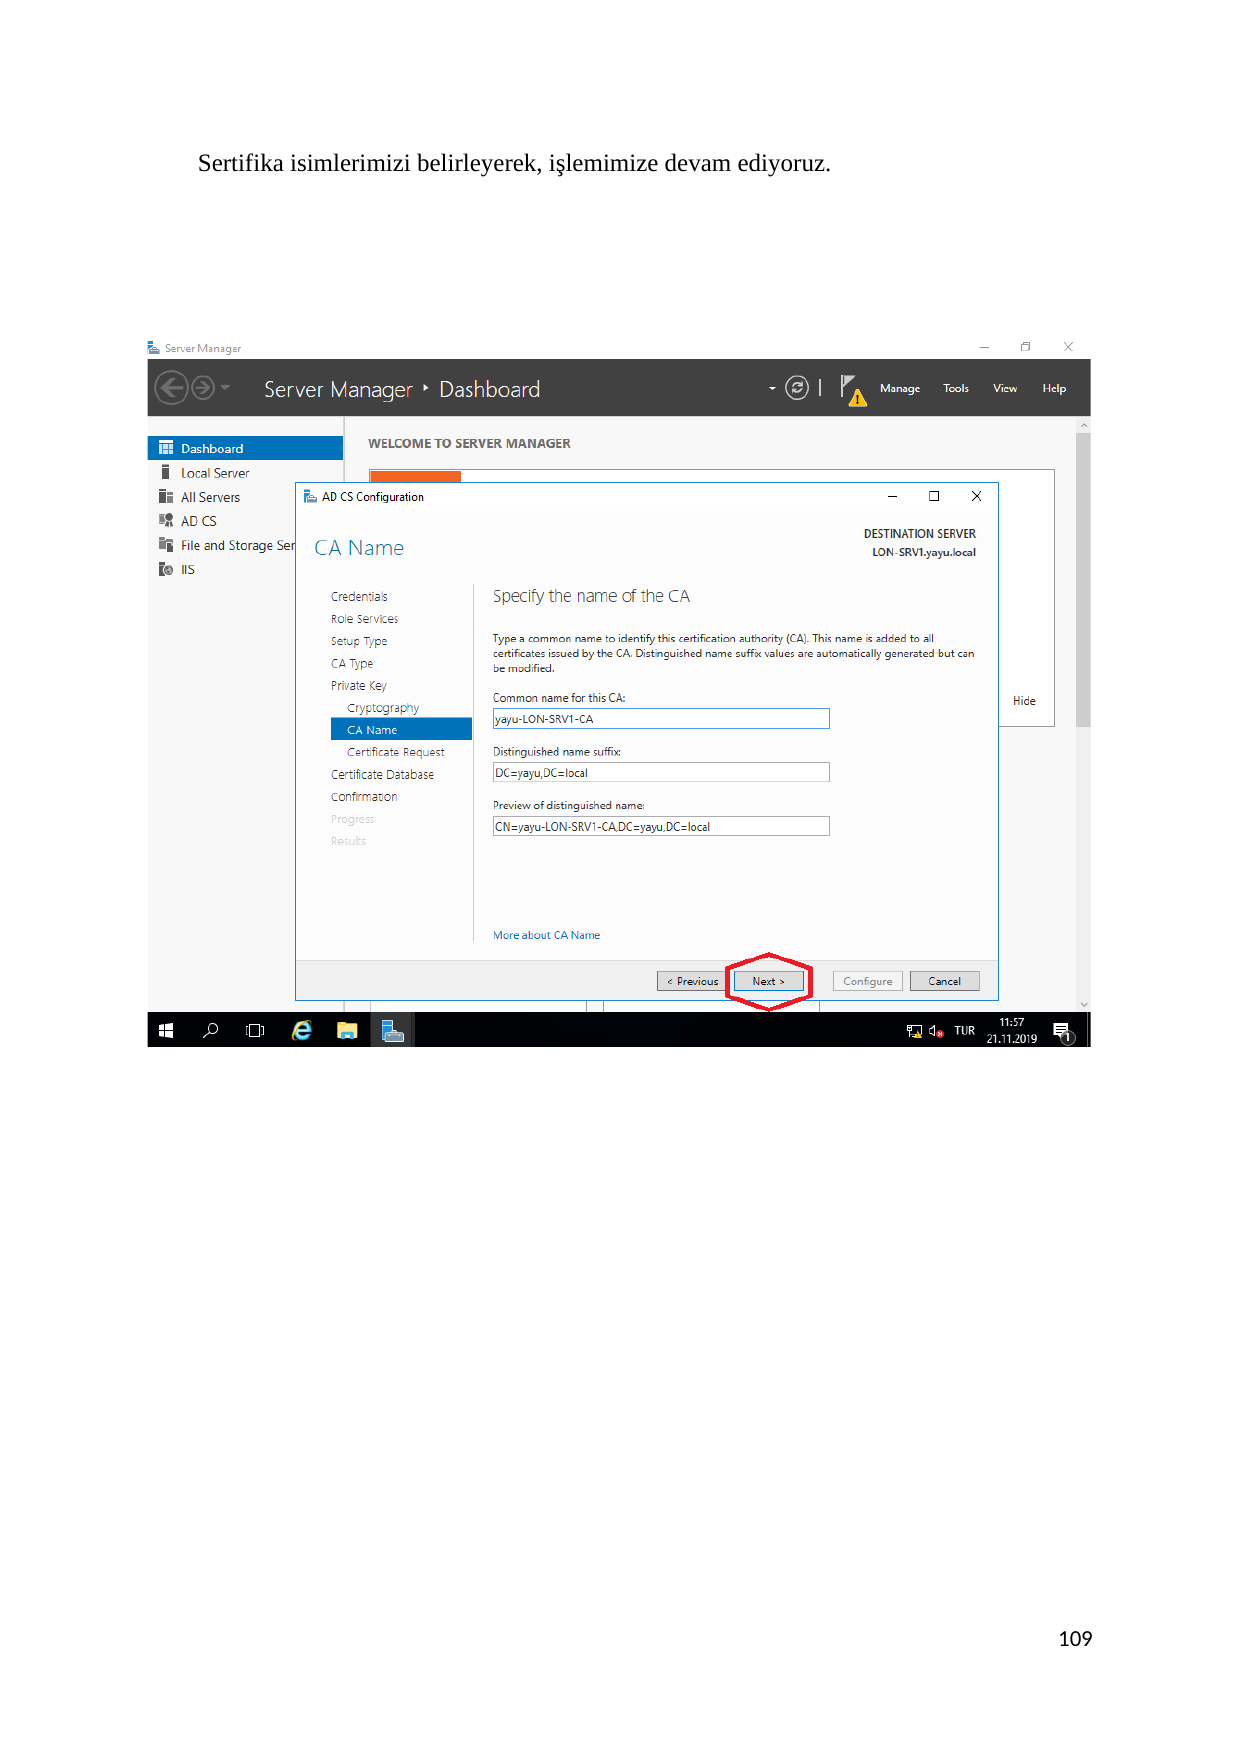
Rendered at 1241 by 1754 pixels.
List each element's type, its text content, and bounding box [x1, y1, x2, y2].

text Sertifika isimlerimizi belirleyerek, işlemimize devam ediyoruz. [148, 148, 1093, 176]
picture [147, 338, 1091, 1047]
